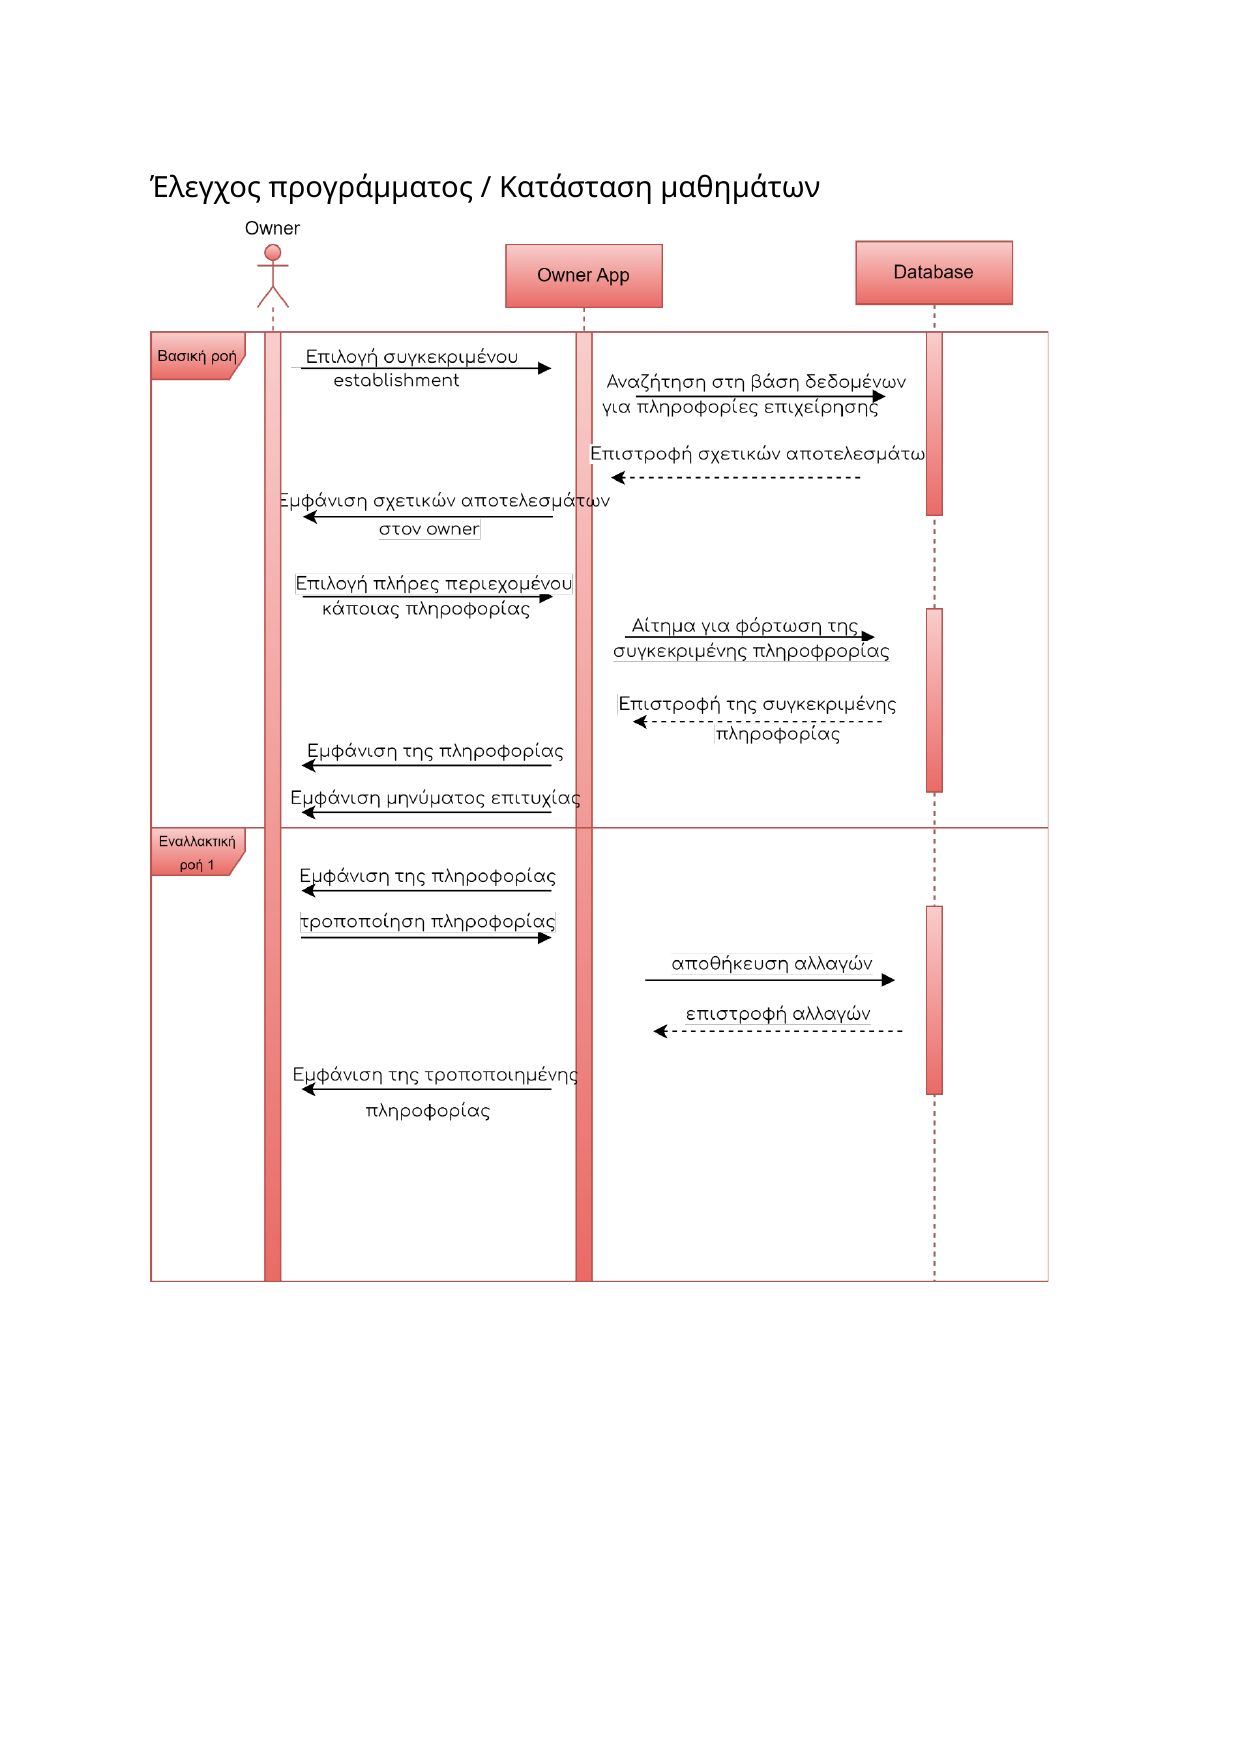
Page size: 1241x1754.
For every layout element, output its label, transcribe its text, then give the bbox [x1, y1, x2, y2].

picture [150, 217, 1049, 1282]
text Έλεγχος προγράμματος / Κατάσταση μαθημάτων [150, 167, 1090, 206]
